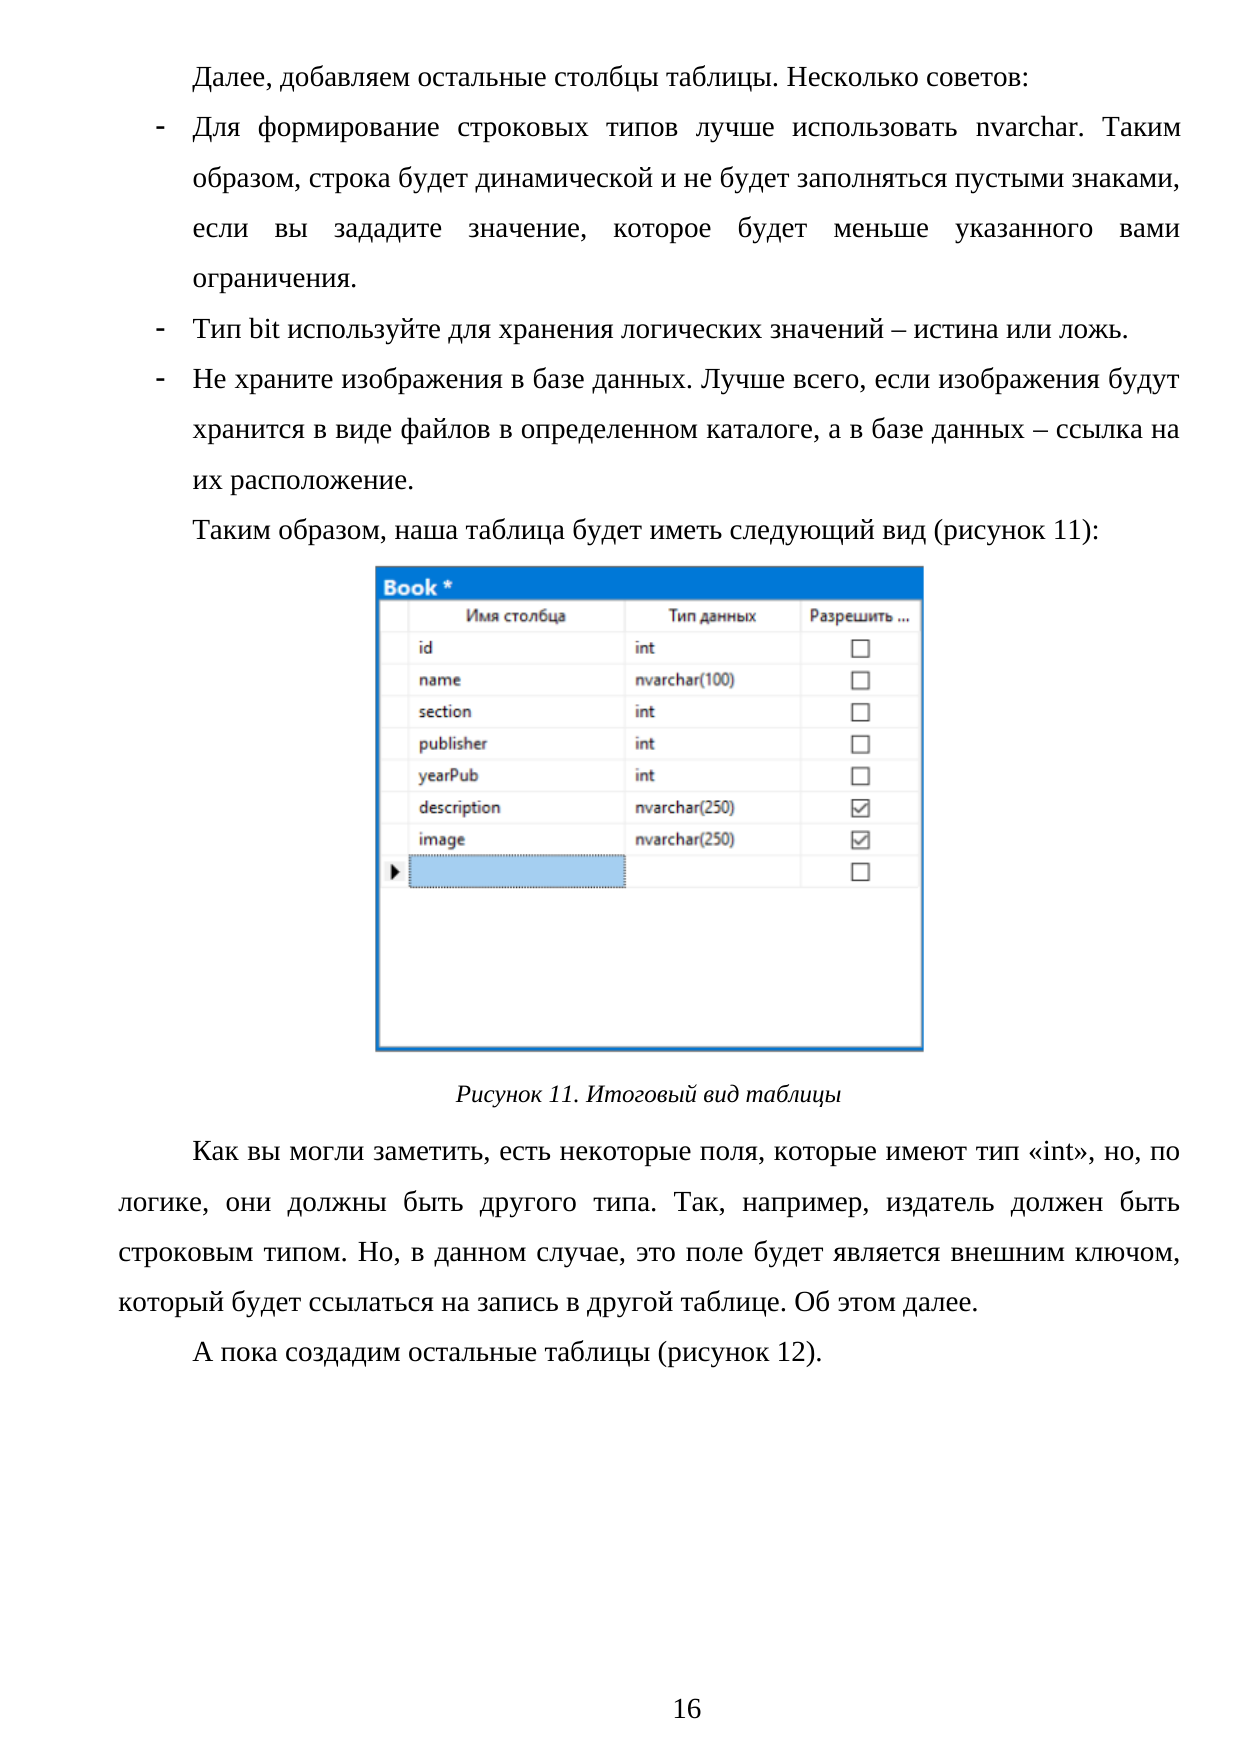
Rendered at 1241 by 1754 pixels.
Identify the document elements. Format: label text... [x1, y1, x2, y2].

text Таким образом, наша таблица будет иметь следующий вид (рисунок 11): [118, 512, 1181, 546]
picture [375, 562, 924, 1055]
text А пока создадим остальные таблицы (рисунок 12). [118, 1334, 1181, 1368]
text Далее, добавляем остальные столбцы таблицы. Несколько советов: [118, 59, 1181, 93]
list Для формирование строковых типов лучше использовать nvarchar. Таким образом, строка будет динамической и не будет заполняться пустыми знаками, если вы зададите значение, которое будет меньше указанного вами ограничения. [155, 109, 1181, 294]
text Рисунок 11. Итоговый вид таблицы [118, 1079, 1181, 1108]
text Как вы могли заметить, есть некоторые поля, которые имеют тип «int», но, по логике, они должны быть другого типа. Так, например, издатель должен быть строковым типом. Но, в данном случае, это поле будет является внешним ключом, который будет ссылаться на запись в другой таблице. Об этом далее. [118, 1133, 1181, 1318]
list Не храните изображения в базе данных. Лучше всего, если изображения будут хранится в виде файлов в определенном каталоге, а в базе данных – ссылка на их расположение. [155, 361, 1181, 495]
list Тип bit используйте для хранения логических значений – истина или ложь. [155, 311, 1181, 344]
